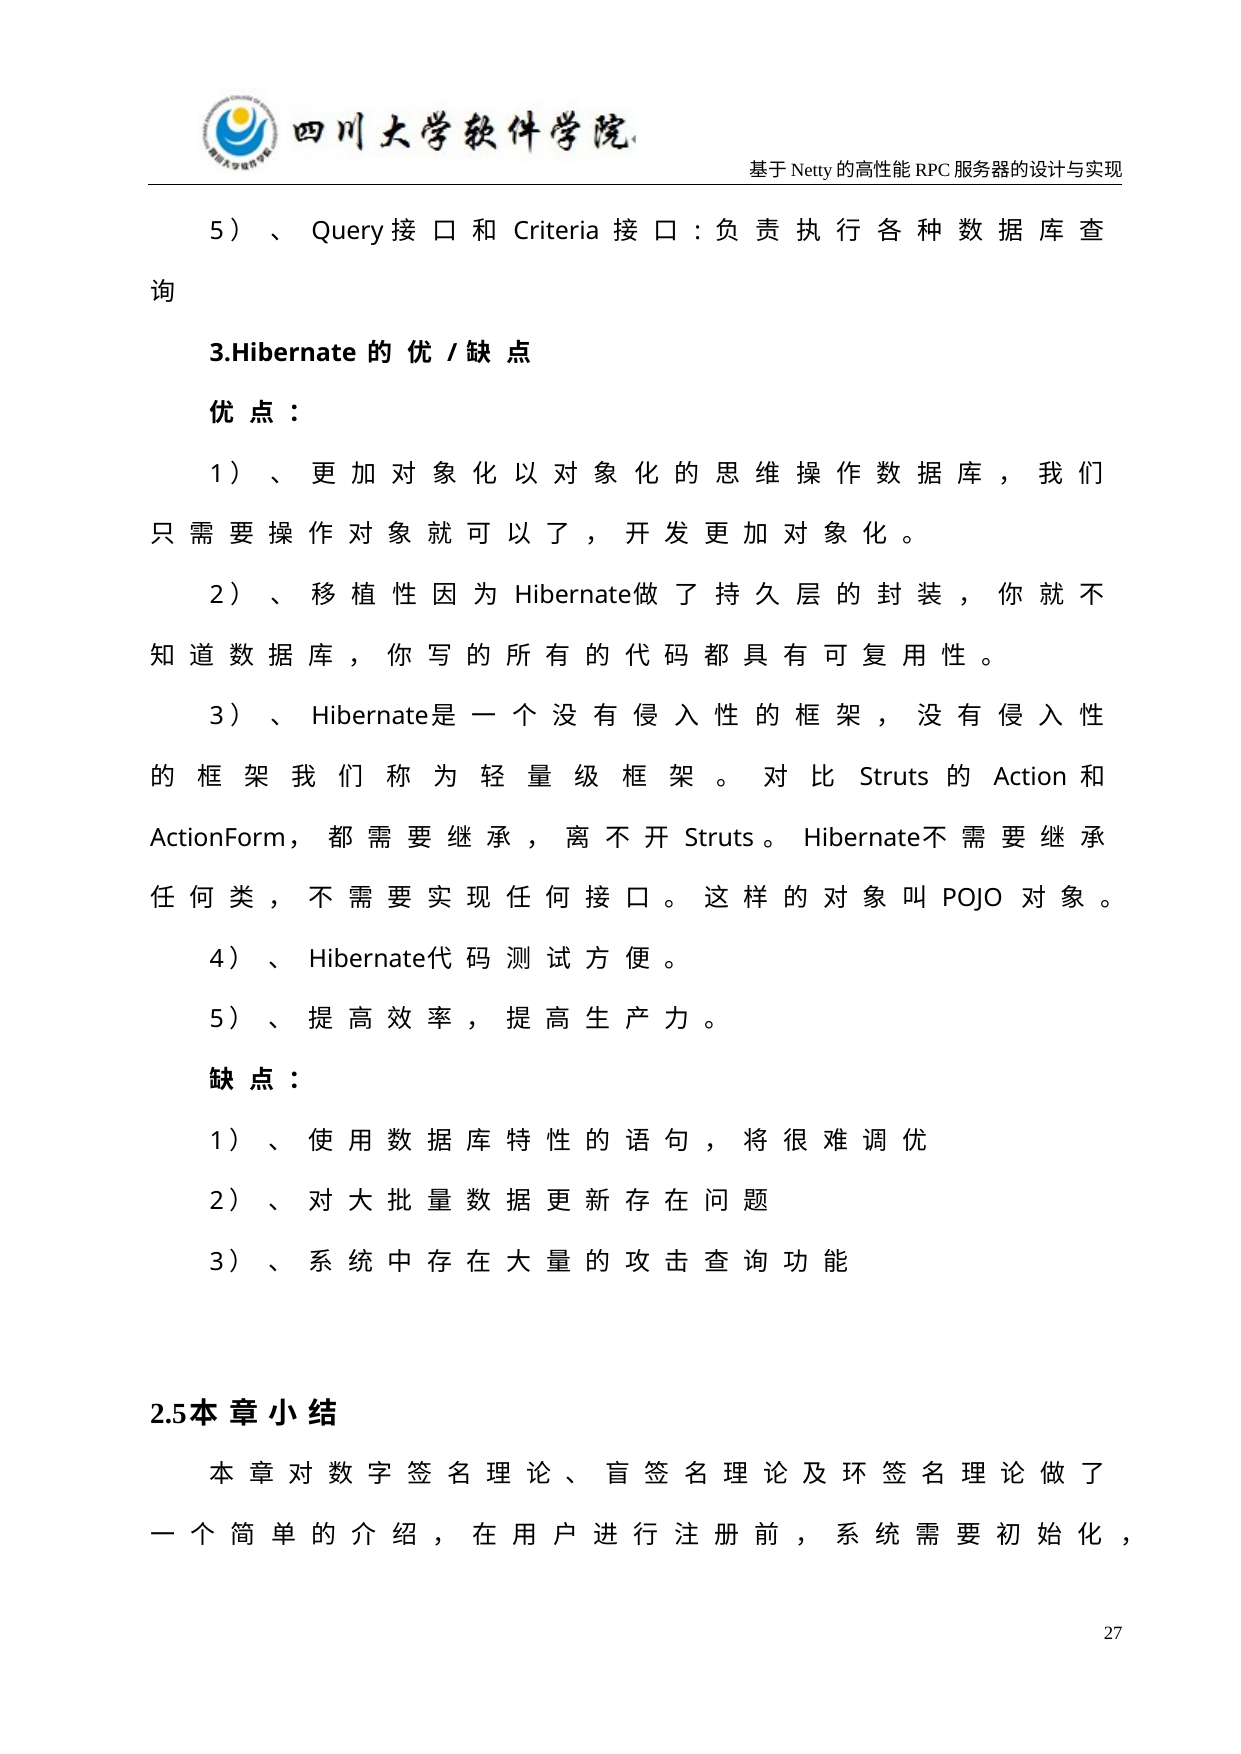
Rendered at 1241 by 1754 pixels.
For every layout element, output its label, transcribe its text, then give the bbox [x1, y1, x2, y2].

subtitle 2.5本章小结 [150, 1381, 1120, 1441]
text 2）、对大批量数据更新存在问题 [150, 1168, 1120, 1229]
text 1）、更加对象化以对象化的思维操作数据库，我们只需要操作对象就可以了，开发更加对象化。 [150, 441, 1120, 562]
text 3）、系统中存在大量的攻击查询功能 [150, 1229, 1120, 1290]
text 5）、Query接口和Criteria接口:负责执行各种数据库查询 [150, 198, 1120, 320]
text 2）、移植性因为Hibernate做了持久层的封装，你就不知道数据库，你写的所有的代码都具有可复用性。 [150, 562, 1120, 683]
text 4）、Hibernate代码测试方便。 [150, 926, 1120, 987]
text 缺点： [150, 1047, 1120, 1108]
text 3）、Hibernate是一个没有侵入性的框架，没有侵入性的框架我们称为轻量级框架。对比Struts的Action和ActionForm，都需要继承，离不开Struts。Hibernate不需要继承任何类，不需要实现任何接口。这样的对象叫POJO对象。 [150, 683, 1120, 926]
text 1）、使用数据库特性的语句，将很难调优 [150, 1108, 1120, 1168]
picture [197, 88, 639, 177]
text 3.Hibernate的优/缺点 [150, 320, 1120, 380]
text 5）、提高效率，提高生产力。 [150, 987, 1120, 1047]
text 优点： [150, 380, 1120, 441]
